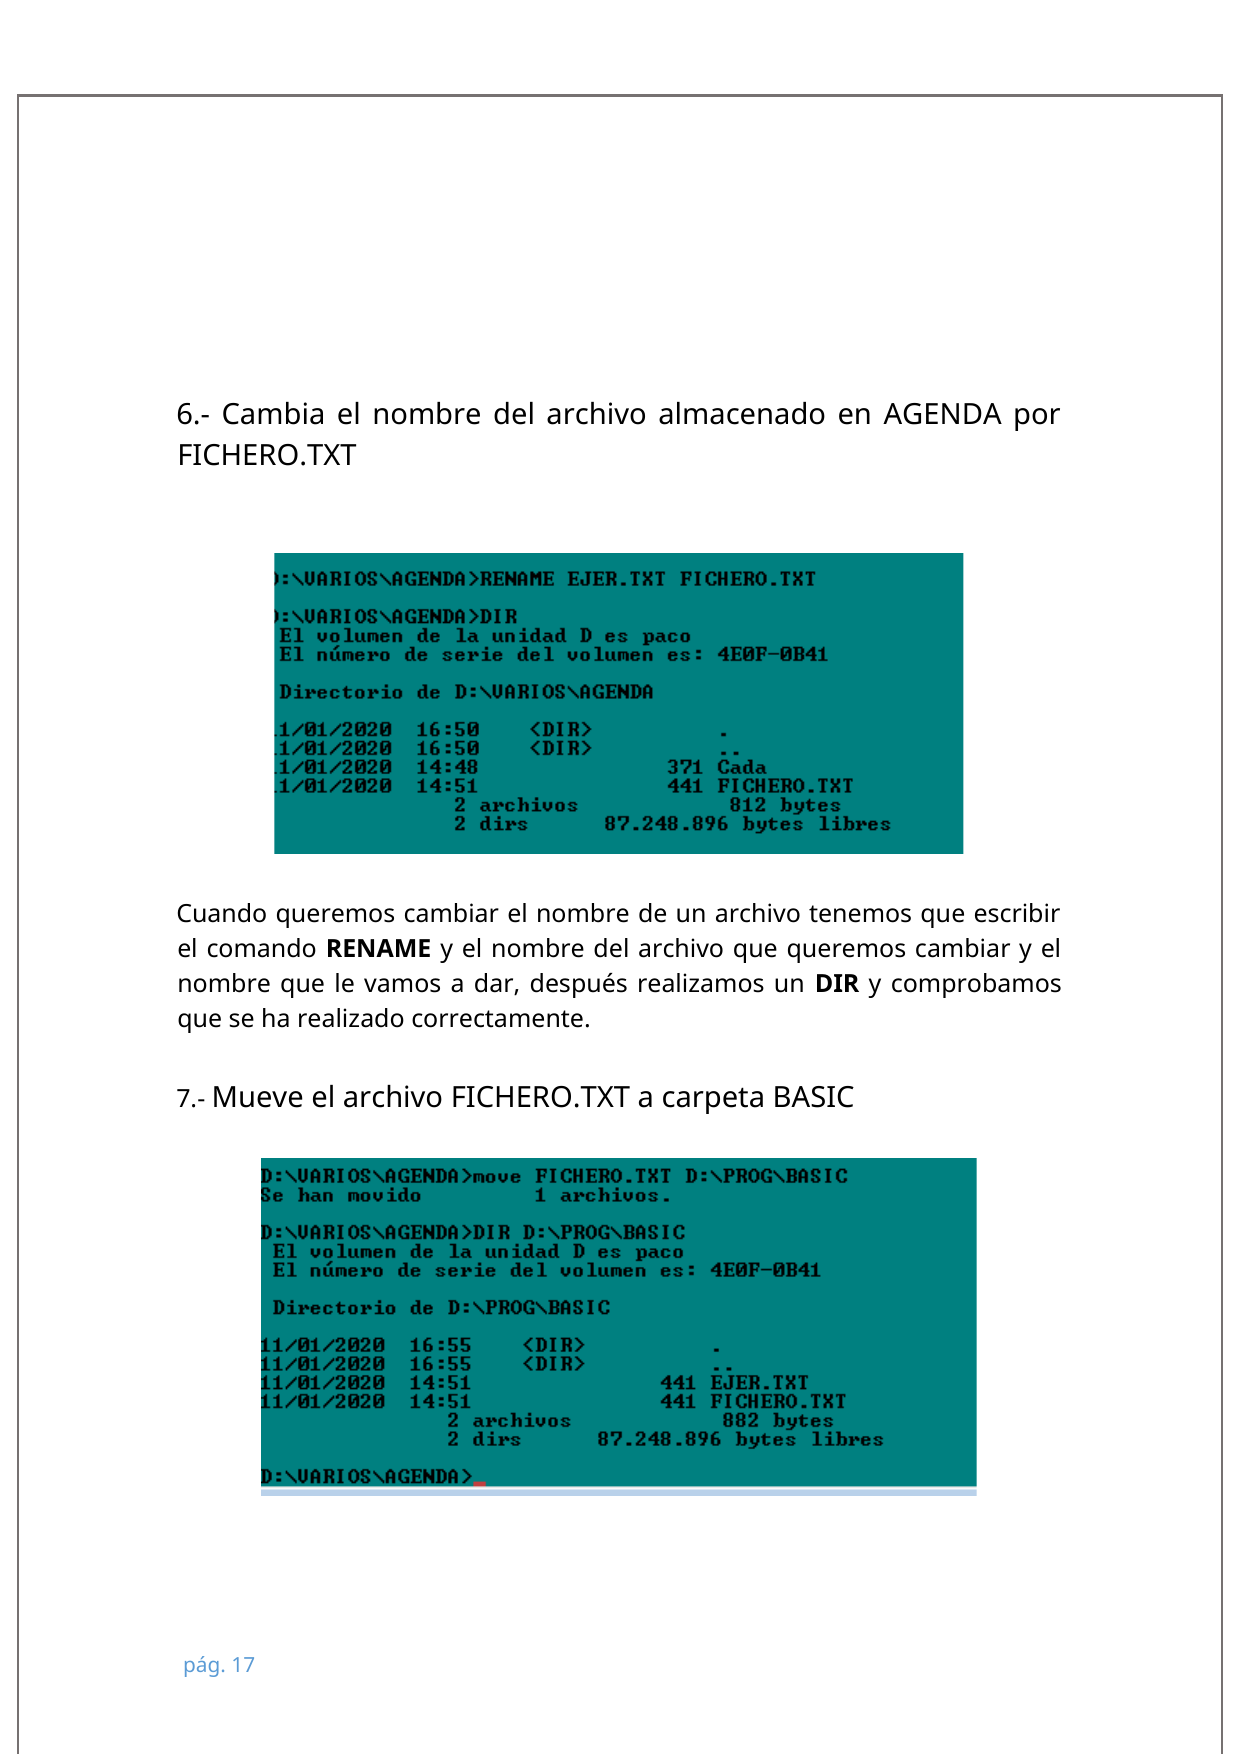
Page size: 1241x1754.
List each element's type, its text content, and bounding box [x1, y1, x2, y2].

picture [274, 553, 964, 854]
picture [261, 1158, 977, 1496]
text 6.- Cambia el nombre del archivo almacenado en AGENDA por FICHERO.TXT [176, 393, 1062, 473]
text Cuando queremos cambiar el nombre de un archivo tenemos que escribir el comando RENAME y el nombre del archivo que queremos cambiar y el nombre que le vamos a dar, después realizamos un DIR y comprobamos que se ha realizado correctamente. [176, 896, 1062, 1035]
text 7.- Mueve el archivo FICHERO.TXT a carpeta BASIC [176, 1077, 1062, 1116]
